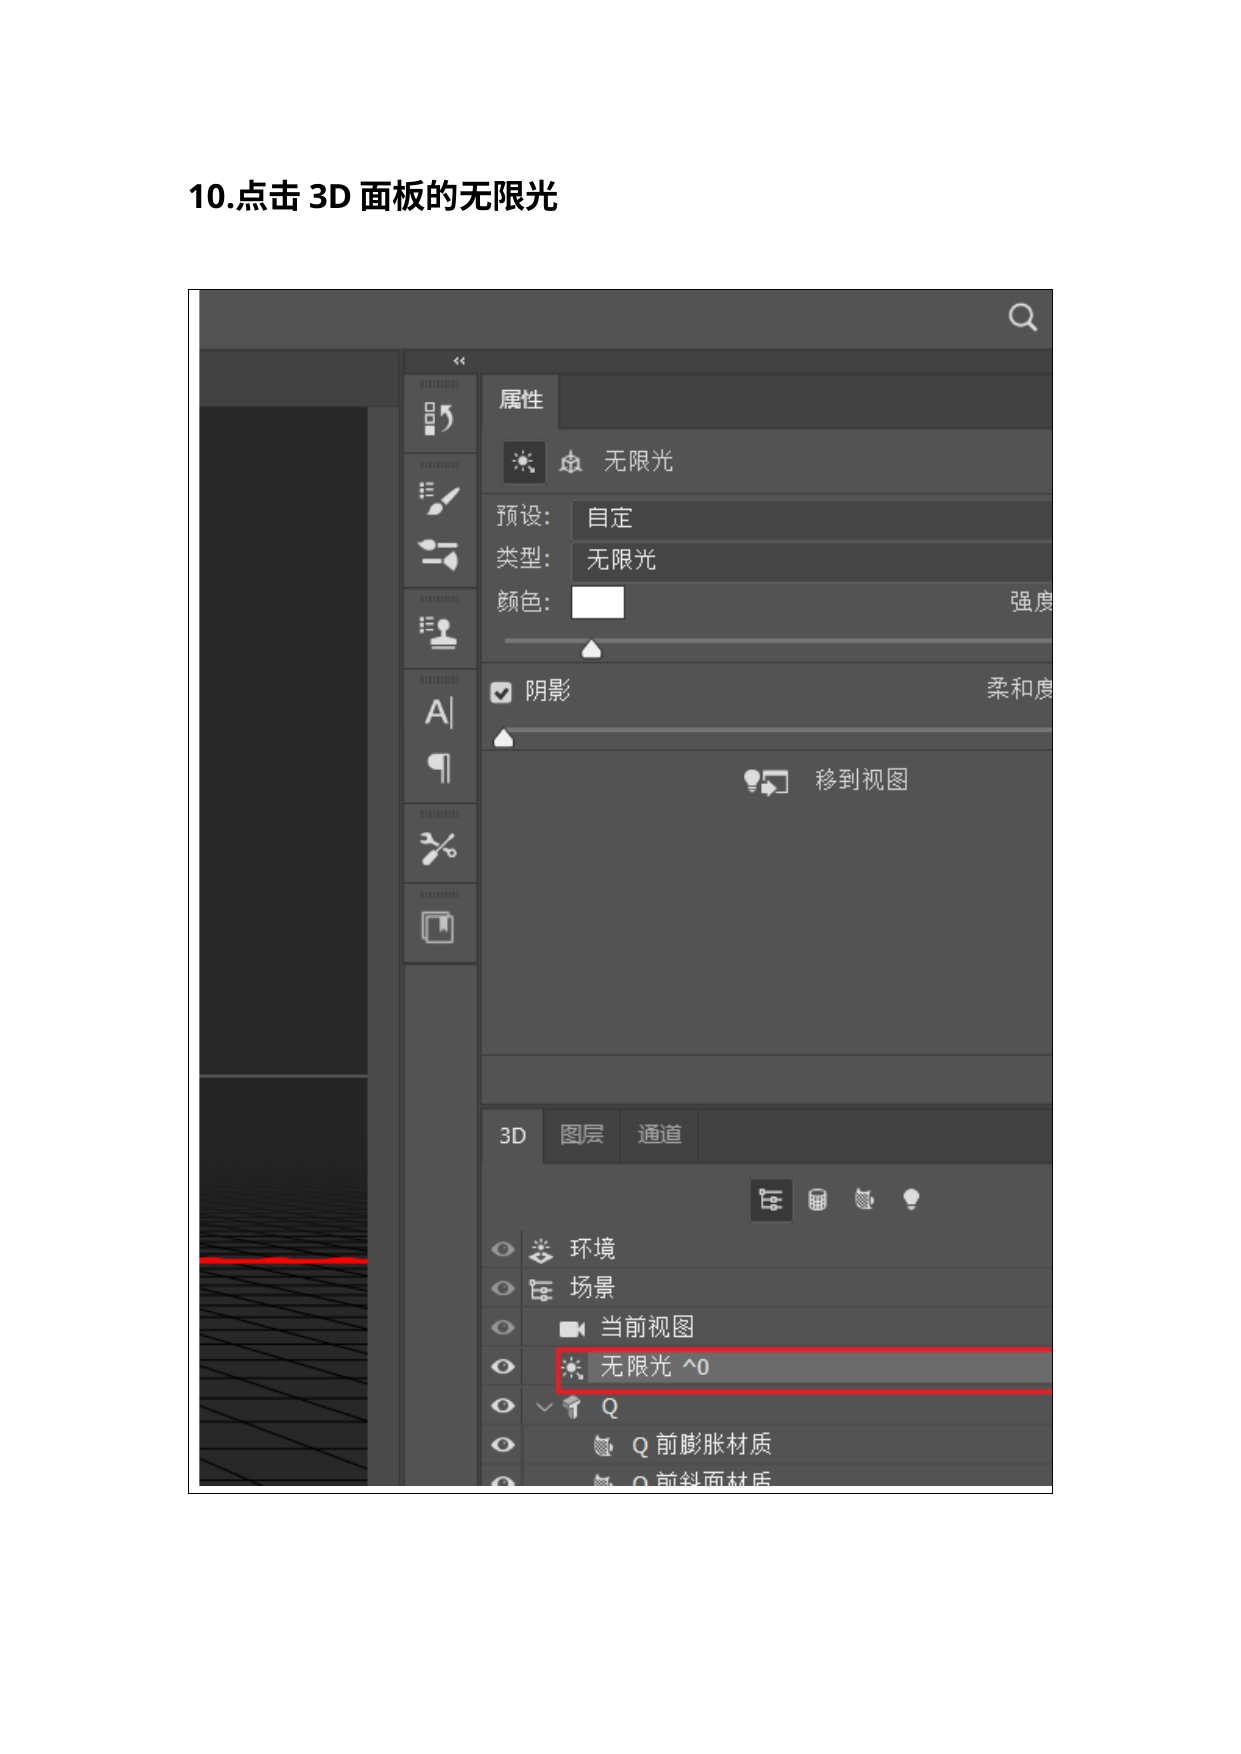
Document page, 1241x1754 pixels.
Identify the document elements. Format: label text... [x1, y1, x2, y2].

subtitle 10.点击3D面板的无限光 [187, 162, 1053, 227]
picture [199, 290, 1053, 1486]
table_header [189, 290, 1052, 1493]
